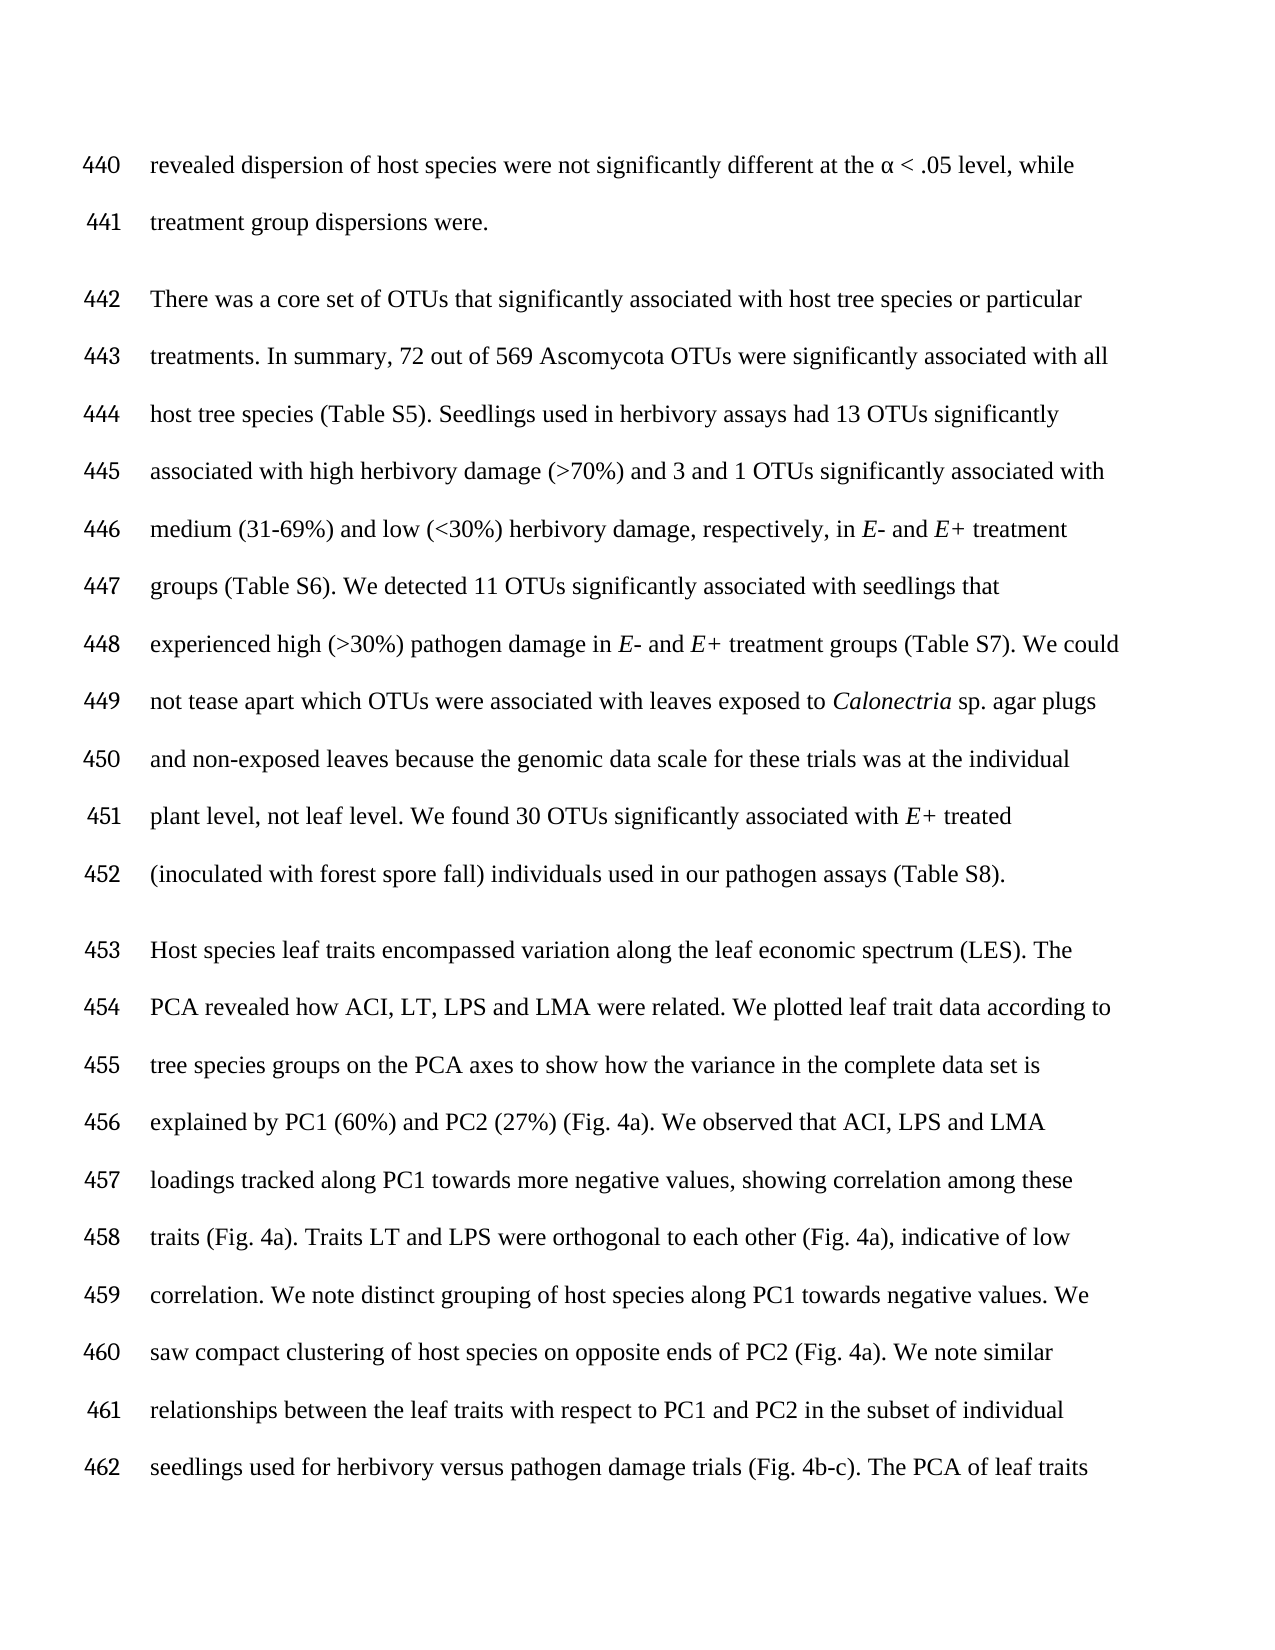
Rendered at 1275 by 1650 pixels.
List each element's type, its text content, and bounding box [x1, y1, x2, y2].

text There was a core set of OTUs that significantly associated with host tree species or particular treatments. In summary, 72 out of 569 Ascomycota OTUs were significantly associated with all host tree species (Table S5). Seedlings used in herbivory assays had 13 OTUs significantly associated with high herbivory damage (>70%) and 3 and 1 OTUs significantly associated with medium (31-69%) and low (<30%) herbivory damage, respectively, in E- and E+ treatment groups (Table S6). We detected 11 OTUs significantly associated with seedlings that experienced high (>30%) pathogen damage in E- and E+ treatment groups (Table S7). We could not tease apart which OTUs were associated with leaves exposed to Calonectria sp. agar plugs and non-exposed leaves because the genomic data scale for these trials was at the individual plant level, not leaf level. We found 30 OTUs significantly associated with E+ treated (inoculated with forest spore fall) individuals used in our pathogen assays (Table S8). [150, 284, 1125, 887]
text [150, 150, 1125, 236]
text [150, 935, 1125, 1481]
